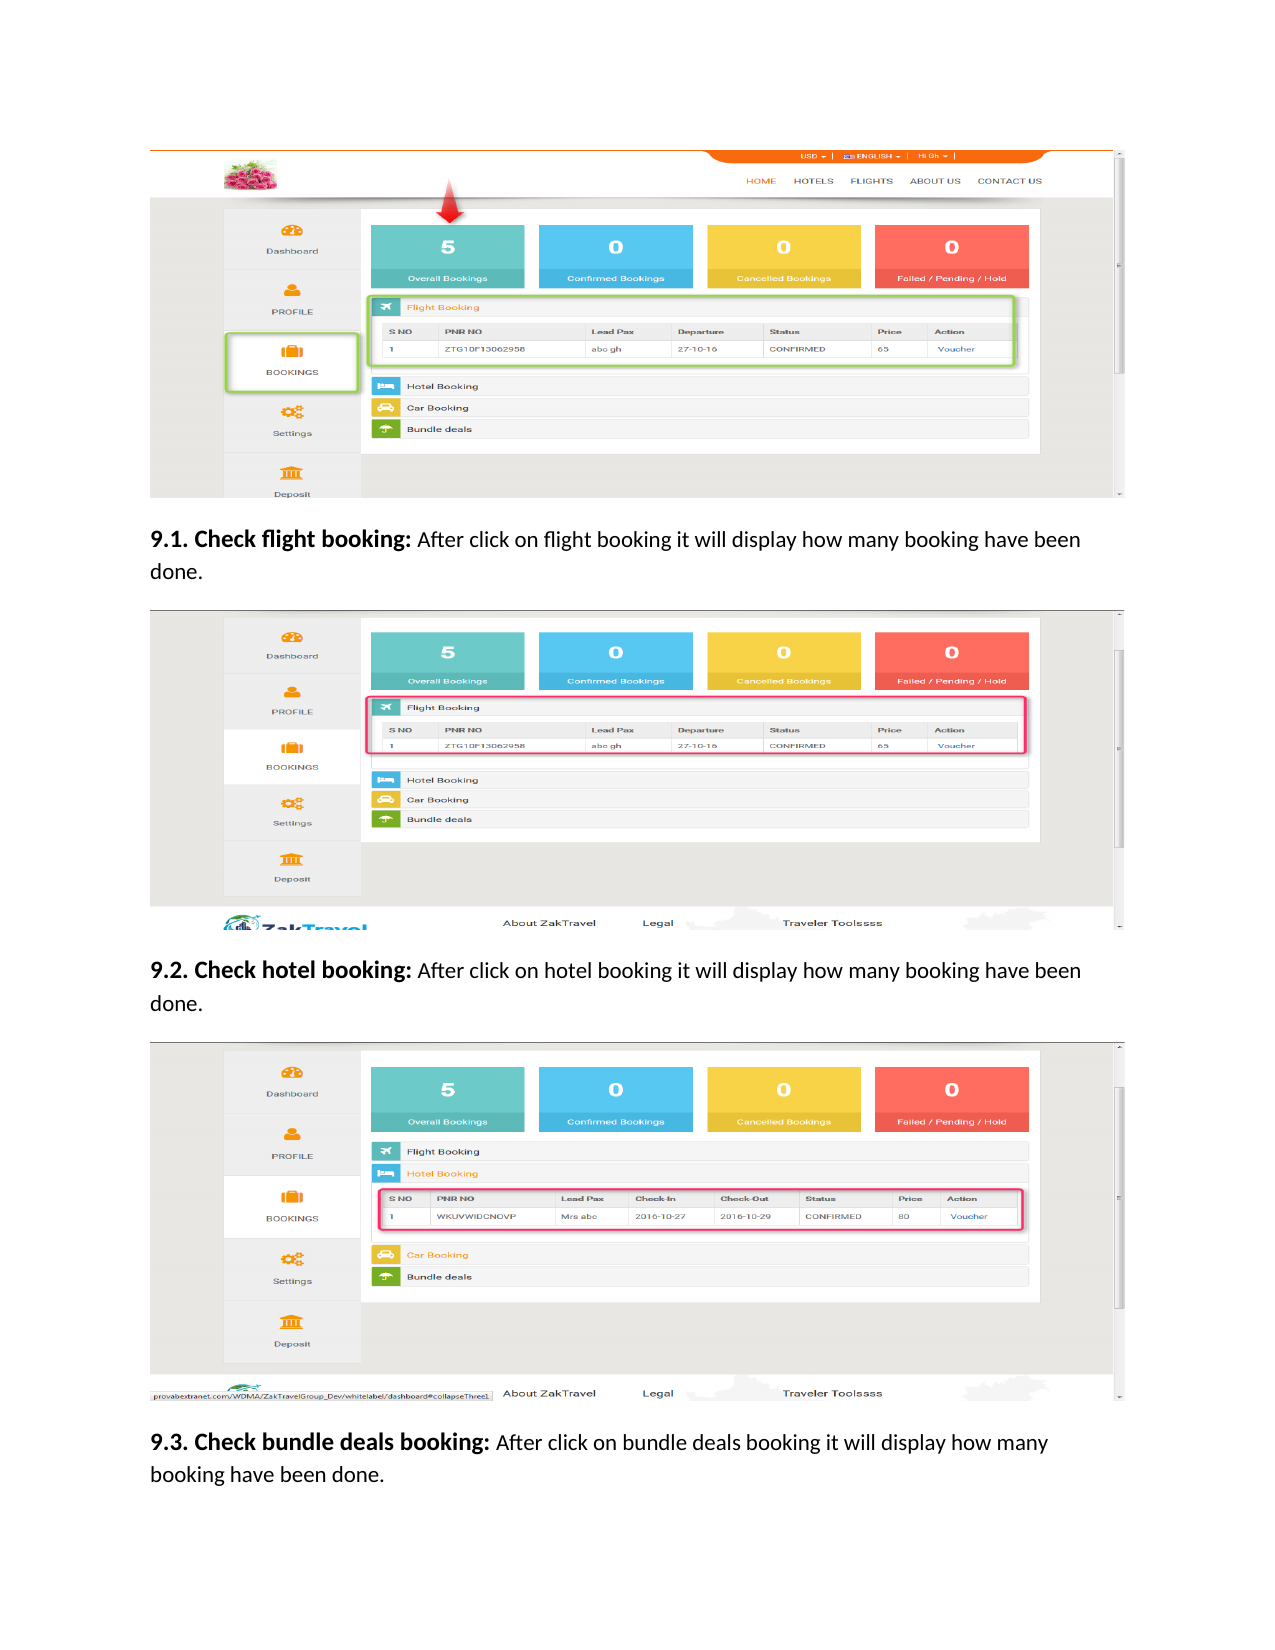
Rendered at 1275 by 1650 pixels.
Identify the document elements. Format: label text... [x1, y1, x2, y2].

text 9.3. Check bundle deals booking: After click on bundle deals booking it will display how many booking have been done. [150, 1426, 1125, 1488]
text 9.1. Check flight booking: After click on flight booking it will display how many booking have been done. [150, 523, 1125, 585]
text 9.2. Check hotel booking: After click on hotel booking it will display how many booking have been done. [150, 954, 1125, 1017]
picture [150, 1042, 1125, 1401]
picture [150, 150, 1125, 498]
picture [150, 610, 1125, 930]
